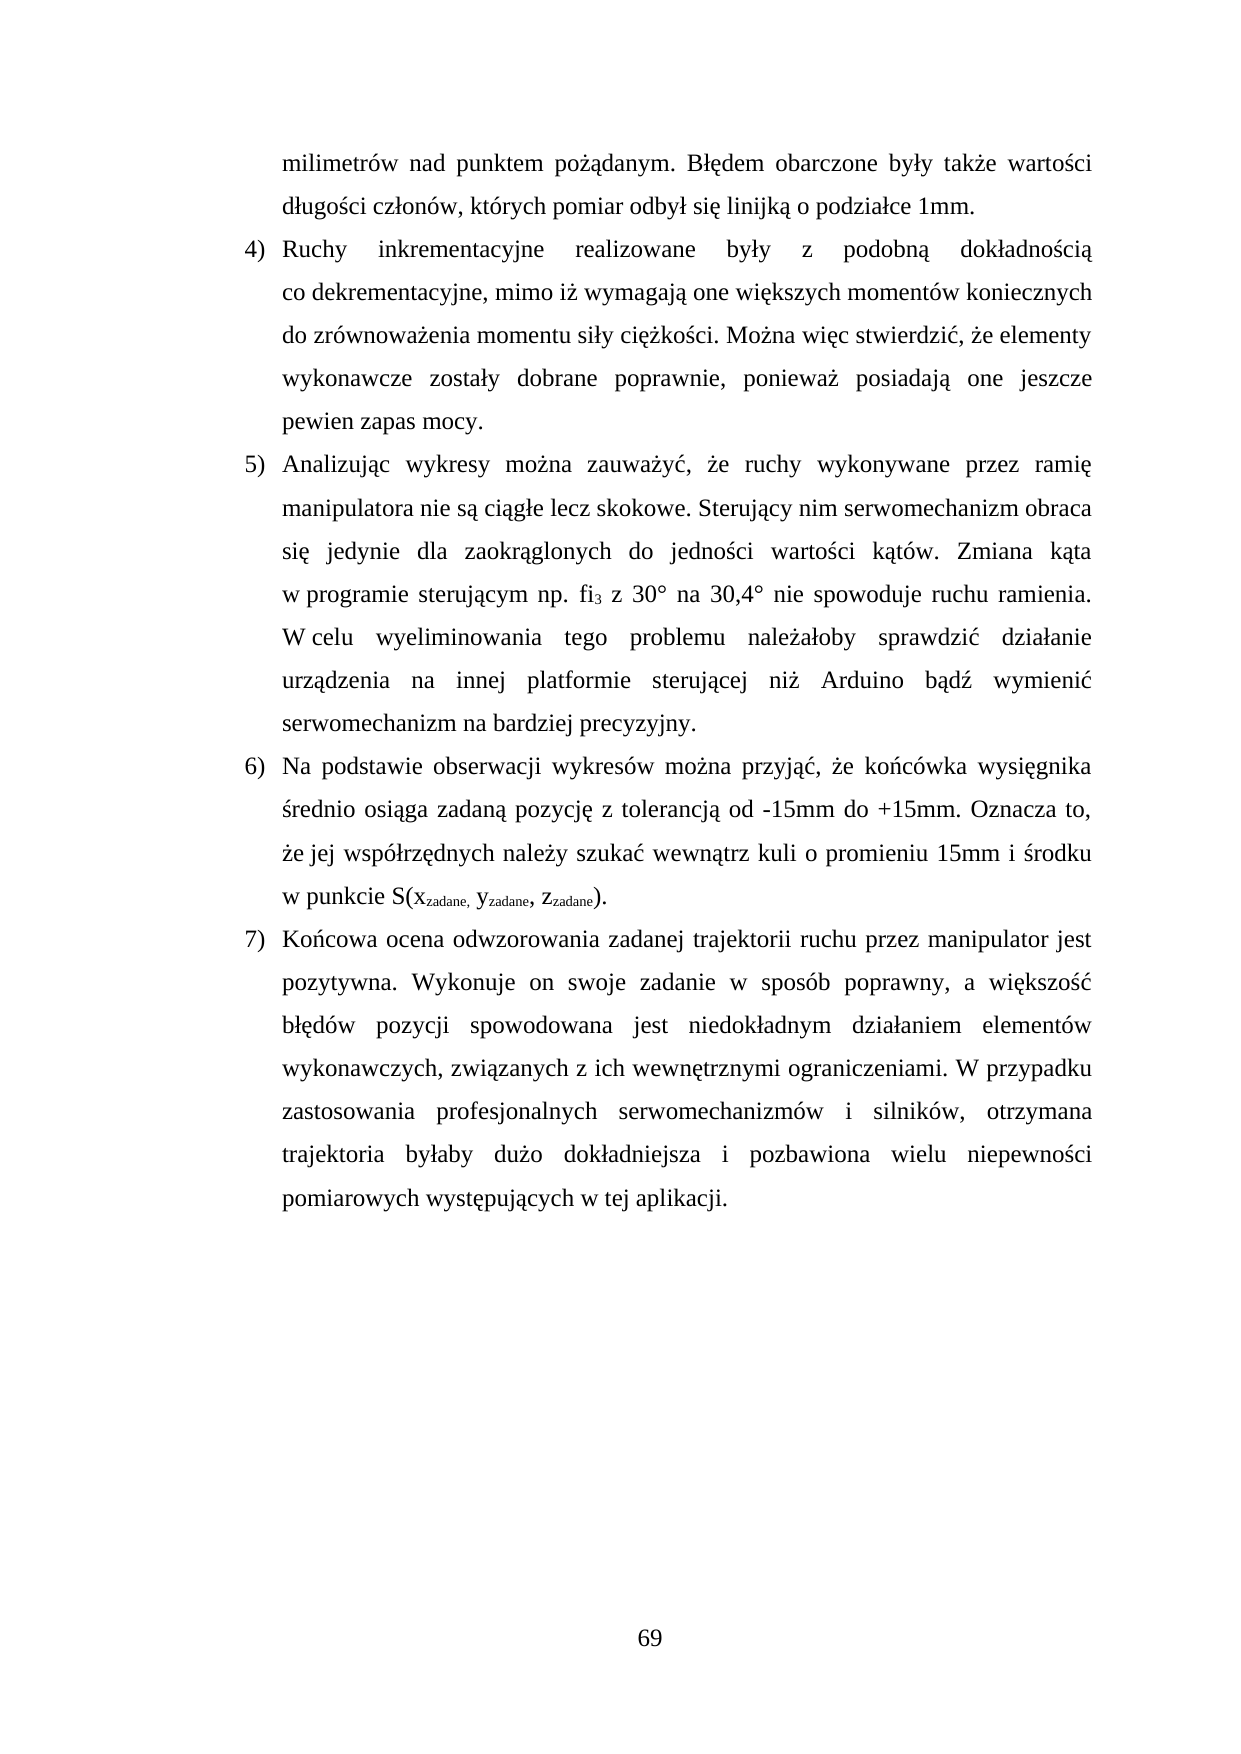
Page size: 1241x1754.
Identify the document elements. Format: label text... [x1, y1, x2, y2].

list Na podstawie obserwacji wykresów można przyjąć, że końcówka wysięgnika średnio osiąga zadaną pozycję z tolerancją od -15mm do +15mm. Oznacza to, że jej współrzędnych należy szukać wewnątrz kuli o promieniu 15mm i środku w punkcie S(xzadane, yzadane, zzadane). [244, 751, 1092, 909]
list Końcowa ocena odwzorowania zadanej trajektorii ruchu przez manipulator jest pozytywna. Wykonuje on swoje zadanie w sposób poprawny, a większość błędów pozycji spowodowana jest niedokładnym działaniem elementów wykonawczych, związanych z ich wewnętrznymi ograniczeniami. W przypadku zastosowania profesjonalnych serwomechanizmów i silników, otrzymana trajektoria byłaby dużo dokładniejsza i pozbawiona wielu niepewności pomiarowych występujących w tej aplikacji. [244, 924, 1092, 1211]
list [244, 148, 1092, 219]
list Ruchy inkrementacyjne realizowane były z podobną dokładnością co dekrementacyjne, mimo iż wymagają one większych momentów koniecznych do zrównoważenia momentu siły ciężkości. Można więc stwierdzić, że elementy wykonawcze zostały dobrane poprawnie, ponieważ posiadają one jeszcze pewien zapas mocy. [244, 234, 1092, 435]
list Analizując wykresy można zauważyć, że ruchy wykonywane przez ramię manipulatora nie są ciągłe lecz skokowe. Sterujący nim serwomechanizm obraca się jedynie dla zaokrąglonych do jedności wartości kątów. Zmiana kąta w programie sterującym np. fi3 z 30° na 30,4° nie spowoduje ruchu ramienia. W celu wyeliminowania tego problemu należałoby sprawdzić działanie urządzenia na innej platformie sterującej niż Arduino bądź wymienić serwomechanizm na bardziej precyzyjny. [244, 449, 1092, 737]
